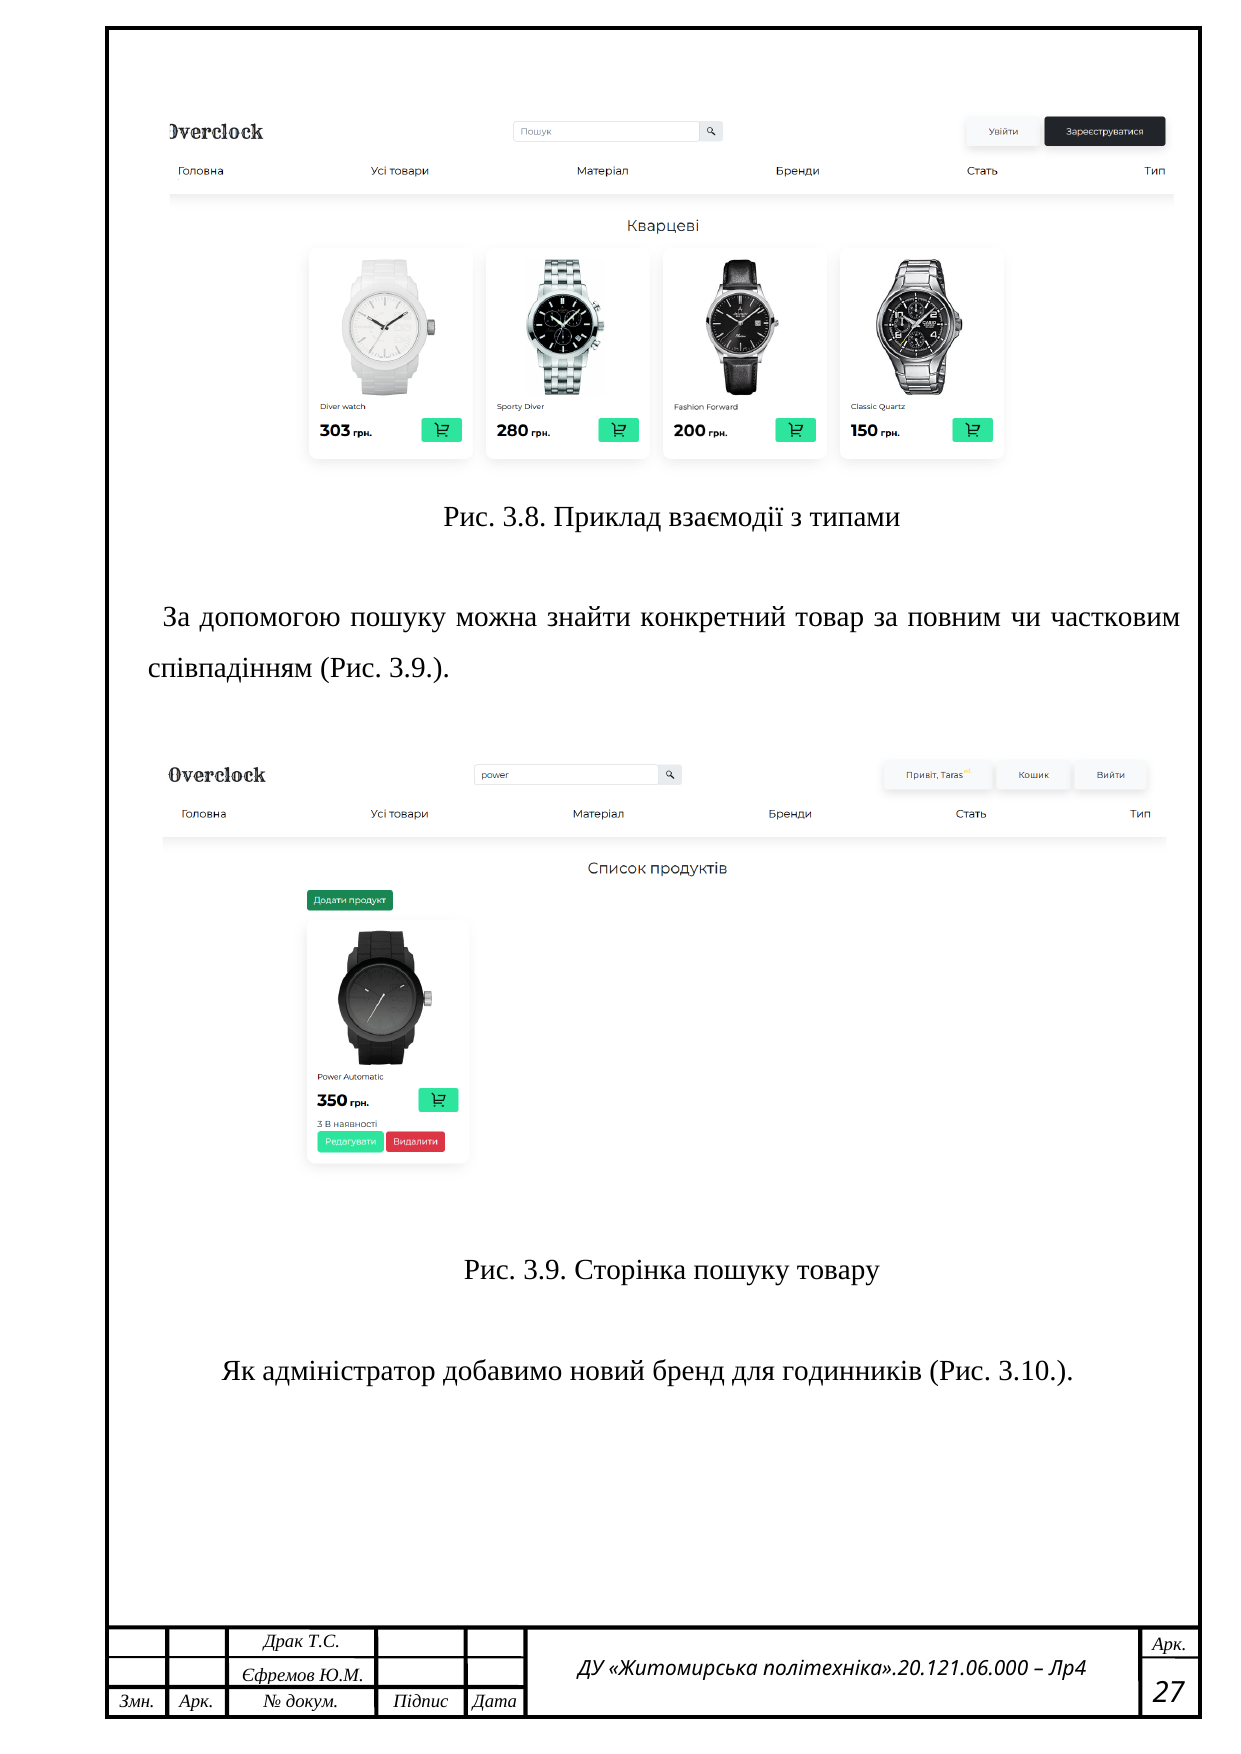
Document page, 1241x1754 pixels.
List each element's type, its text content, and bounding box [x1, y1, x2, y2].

picture [162, 750, 1167, 1188]
text За допомогою пошуку можна знайти конкретний товар за повним чи частковим співпадінням (Рис. 3.9.). [148, 599, 1181, 683]
picture [169, 102, 1174, 485]
text Рис. 3.9. Сторінка пошуку товару [148, 1252, 1181, 1286]
text Як адміністратор добавимо новий бренд для годинників (Рис. 3.10.). [148, 1353, 1181, 1387]
text Рис. 3.8. Приклад взаємодії з типами [148, 499, 1181, 532]
